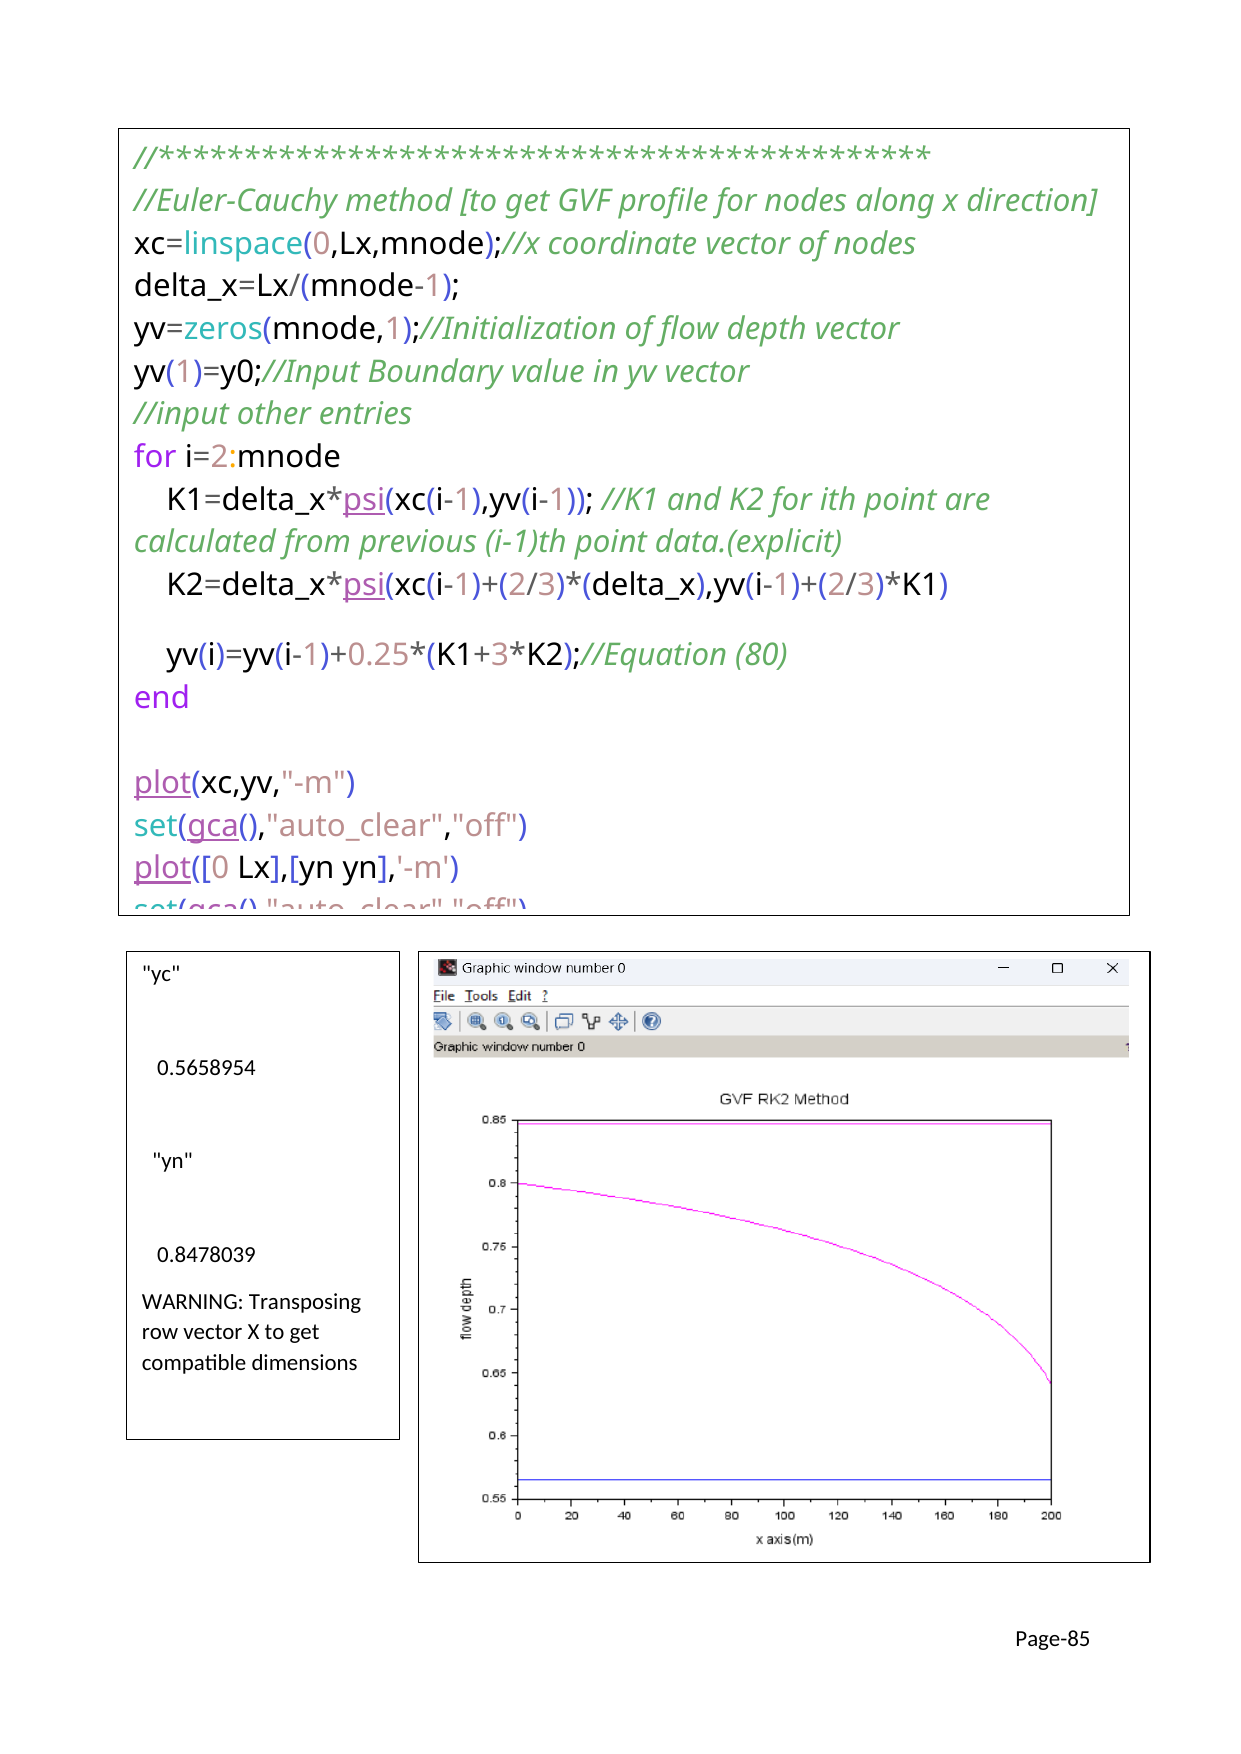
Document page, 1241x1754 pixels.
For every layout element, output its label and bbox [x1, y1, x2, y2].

picture [433, 959, 1129, 1553]
